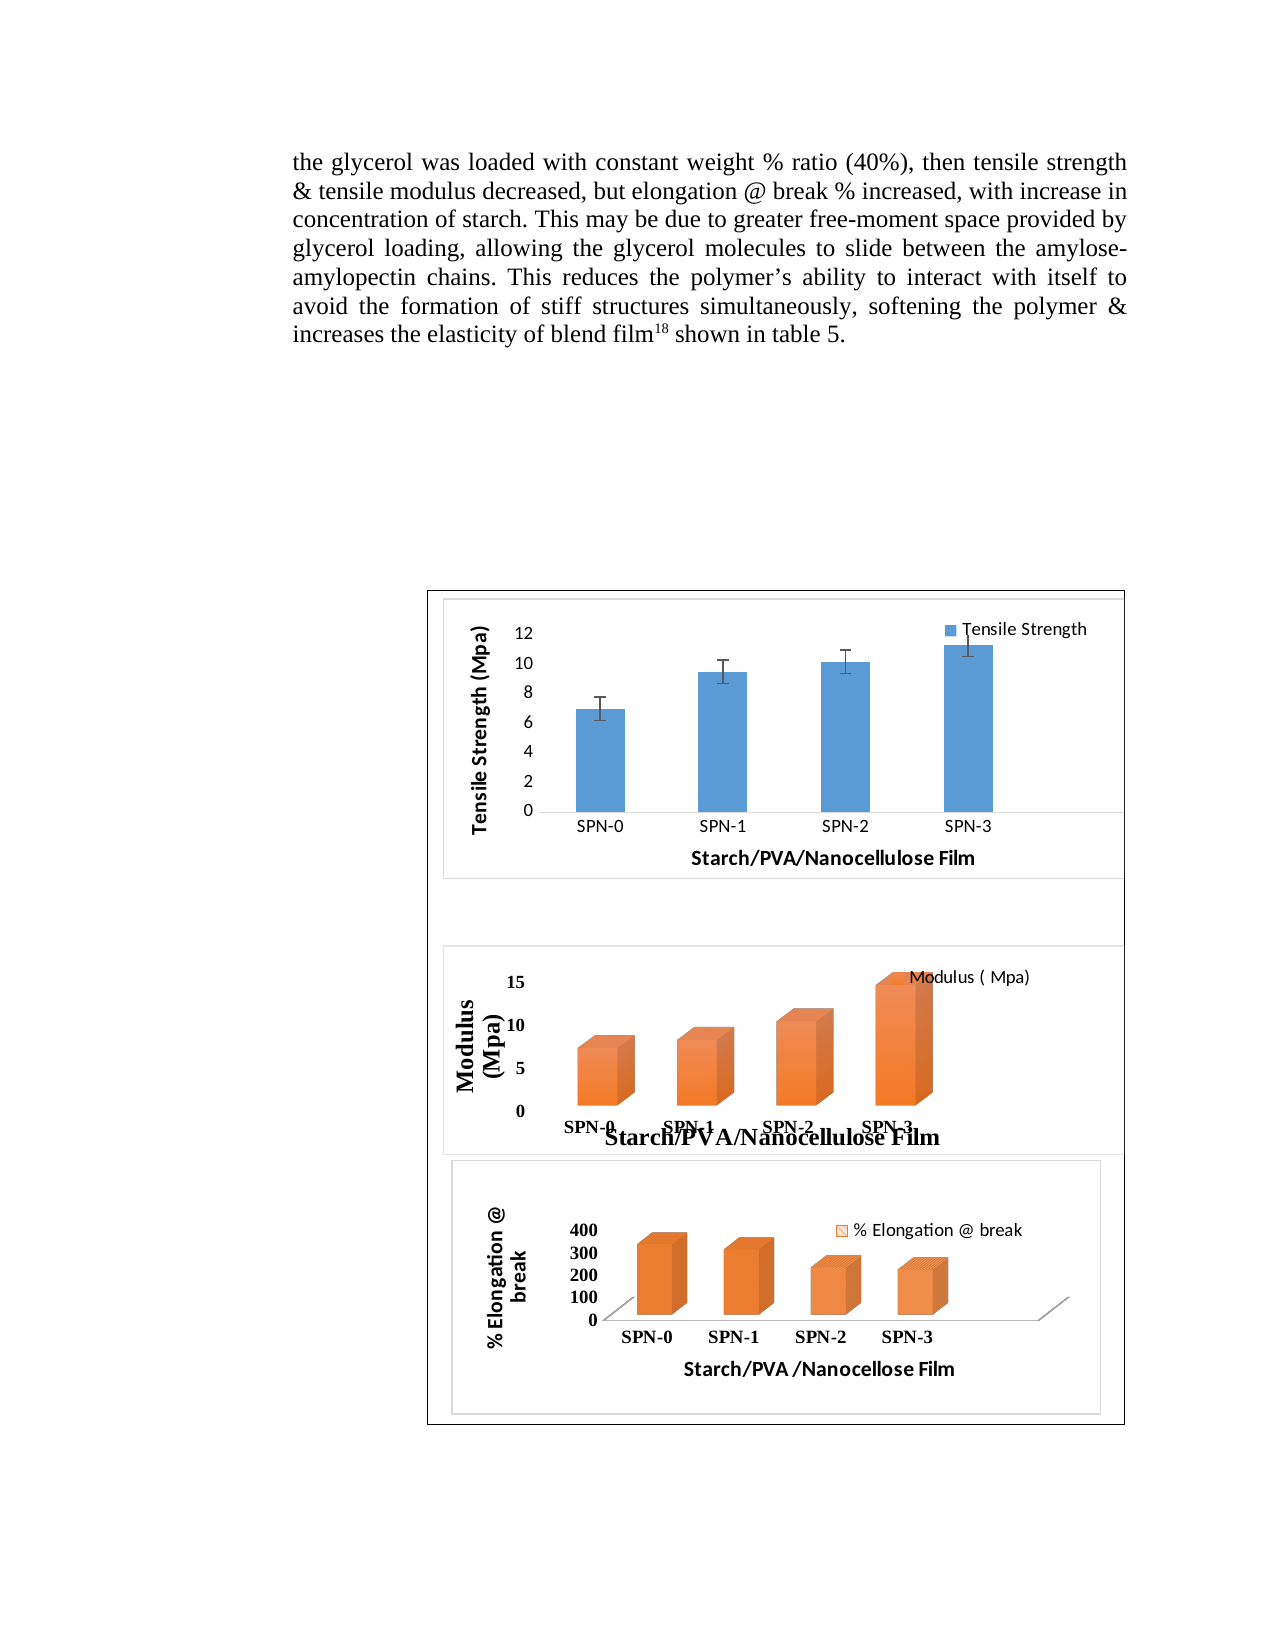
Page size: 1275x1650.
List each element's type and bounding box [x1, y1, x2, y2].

subtitle [292, 147, 1128, 348]
